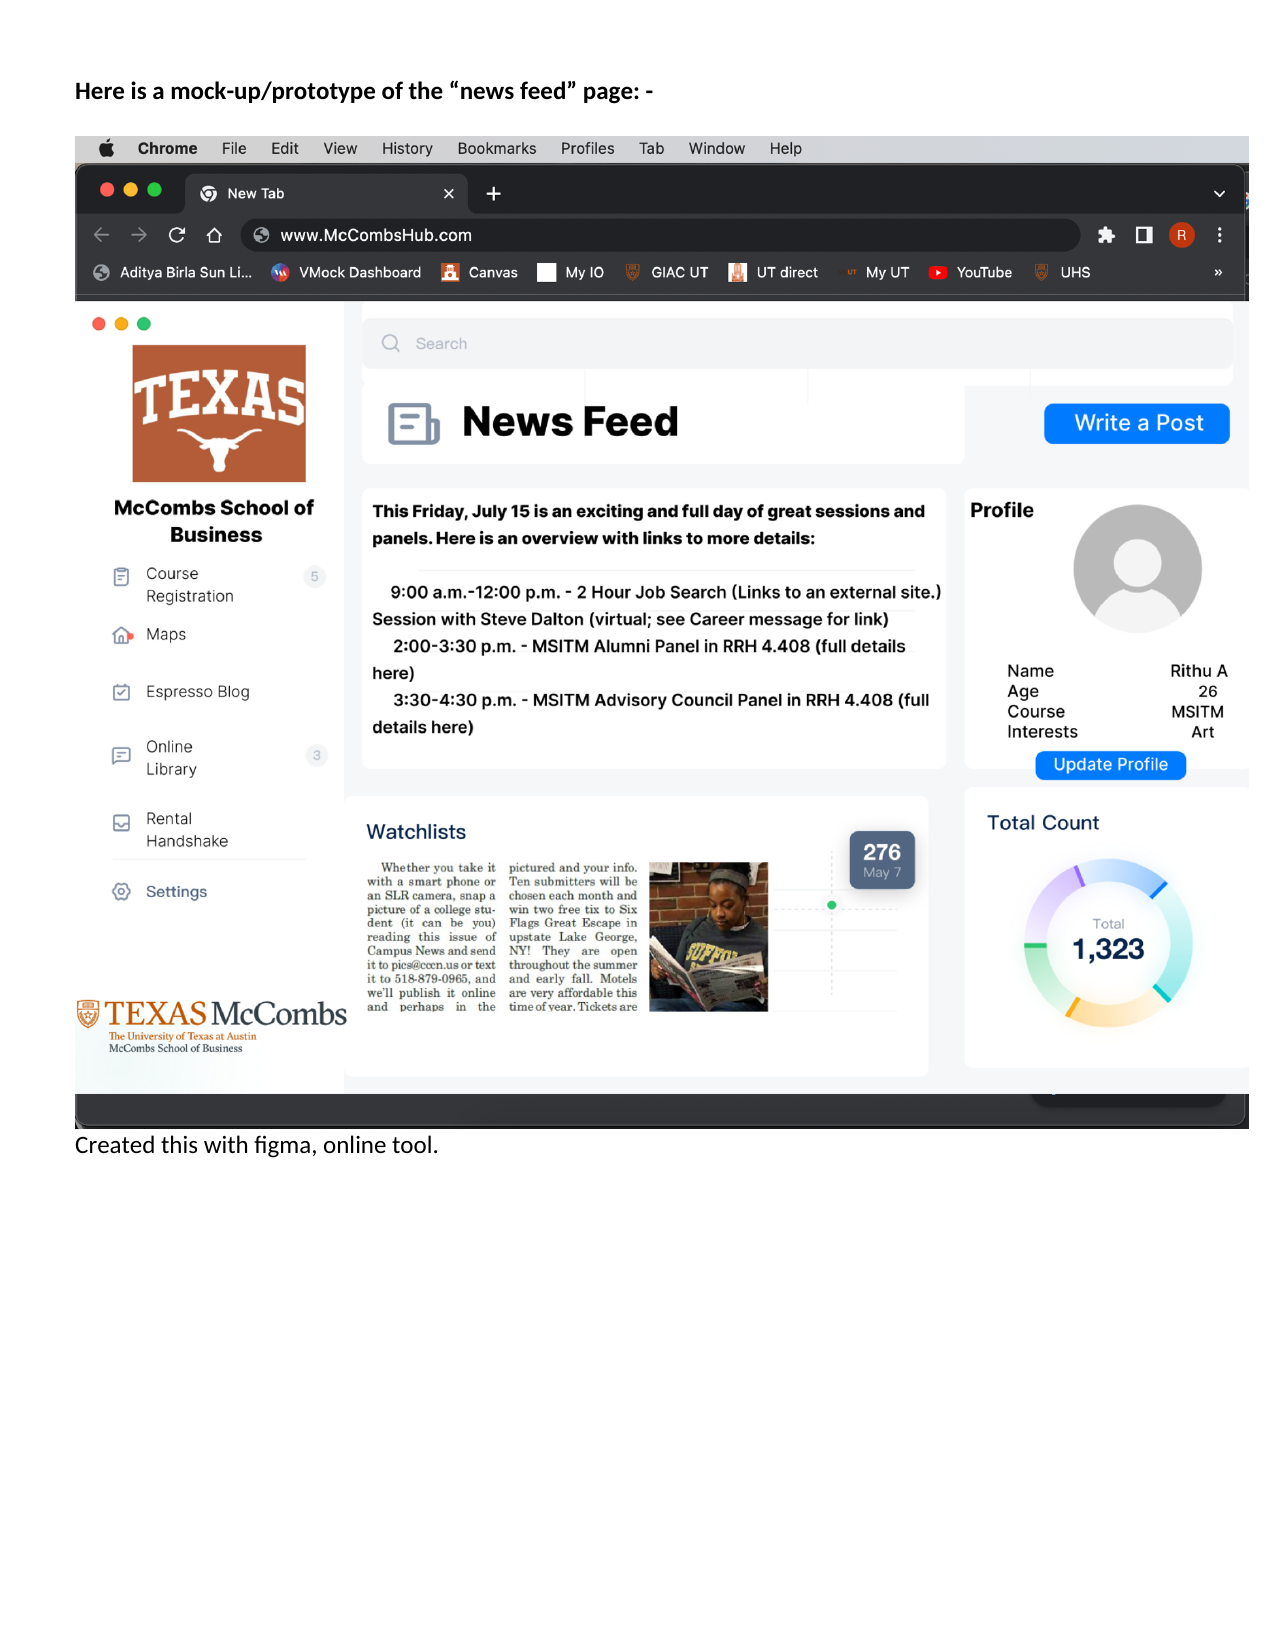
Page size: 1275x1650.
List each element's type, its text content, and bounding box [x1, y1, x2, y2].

text Created this with figma, online tool. [75, 1129, 1200, 1159]
text Here is a mock-up/prototype of the “news feed” page: - [75, 75, 1200, 106]
picture [75, 136, 1249, 1129]
